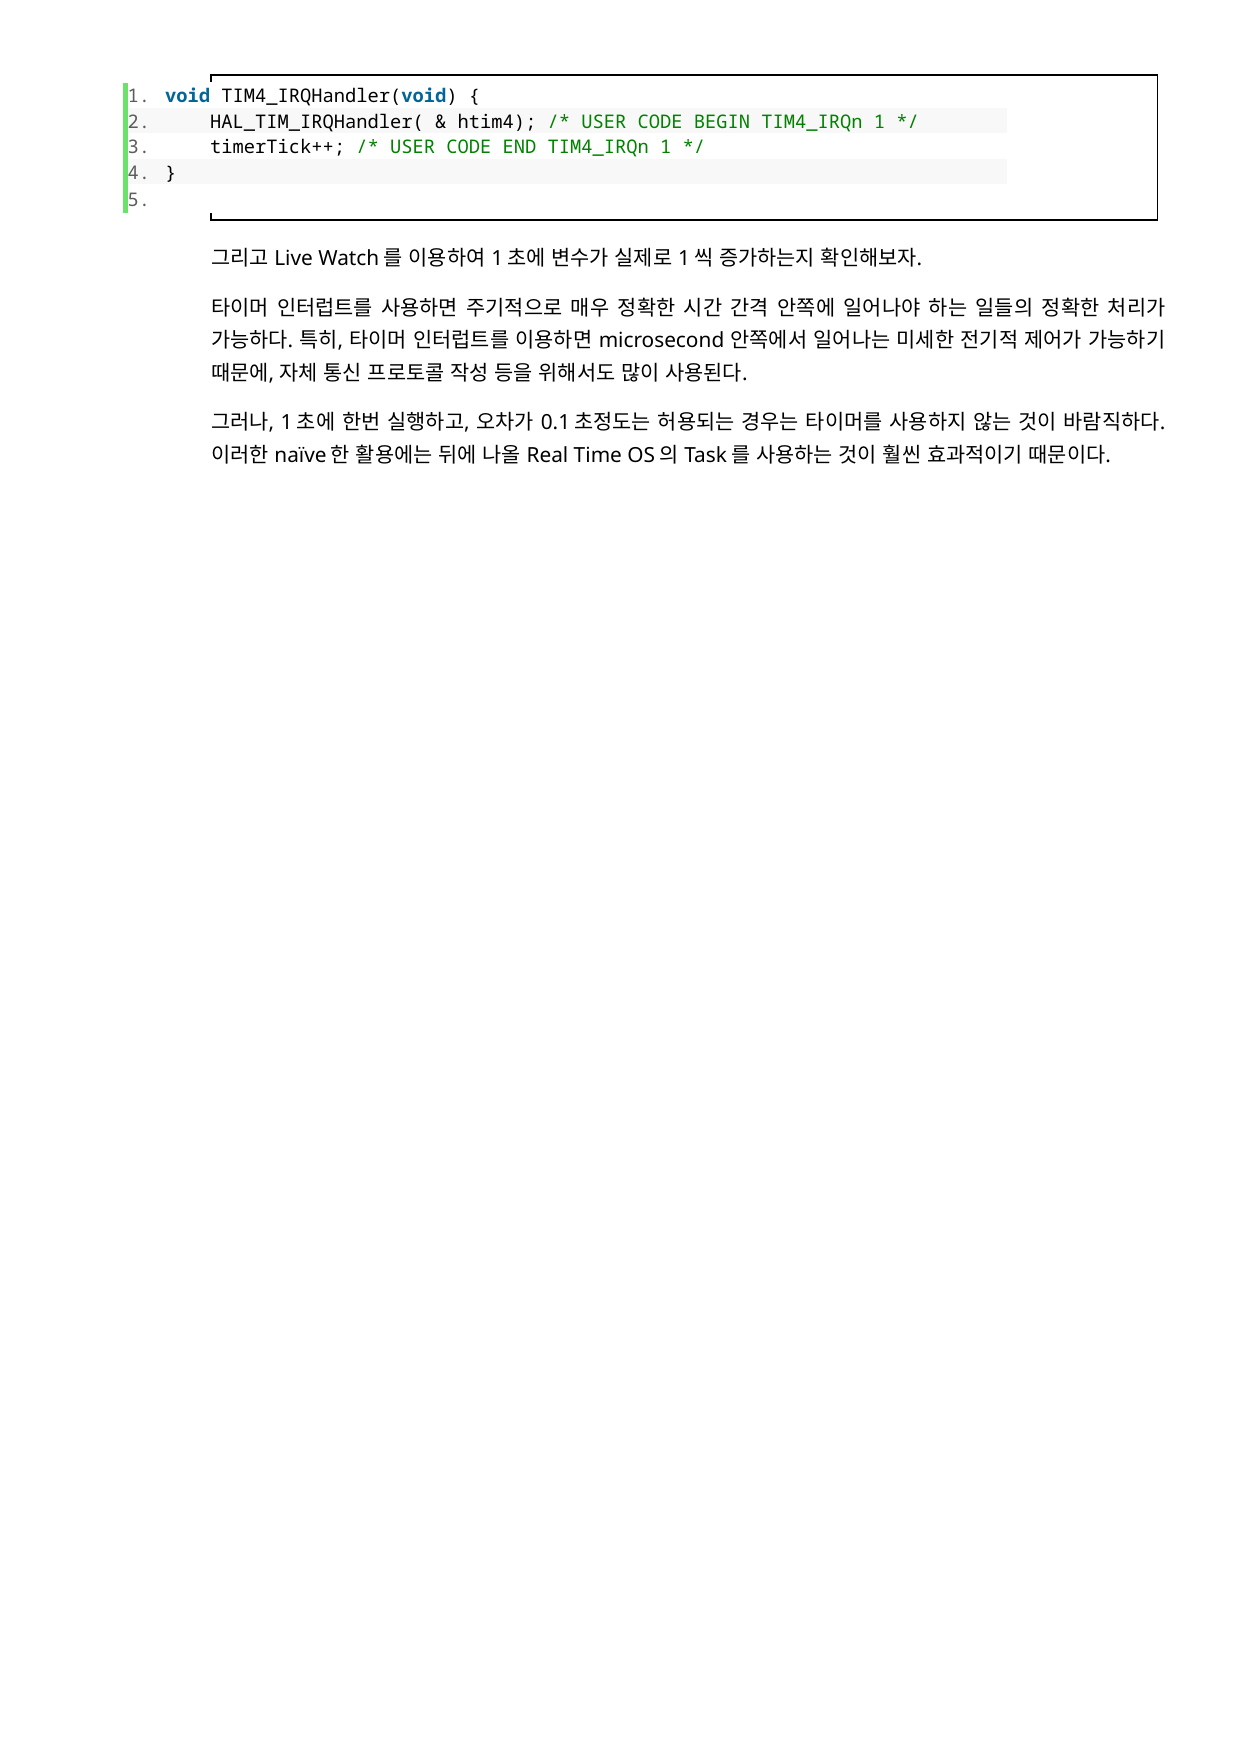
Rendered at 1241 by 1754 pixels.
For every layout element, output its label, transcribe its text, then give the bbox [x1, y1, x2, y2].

list 타이머 인터럽트를 사용하면 주기적으로 매우 정확한 시간 간격 안쪽에 일어나야 하는 일들의 정확한 처리가 가능하다. 특히, 타이머 인터럽트를 이용하면 microsecond 안쪽에서 일어나는 미세한 전기적 제어가 가능하기 때문에, 자체 통신 프로토콜 작성 등을 위해서도 많이 사용된다. [211, 291, 1165, 386]
list 그러나, 1초에 한번 실행하고, 오차가 0.1초정도는 허용되는 경우는 타이머를 사용하지 않는 것이 바람직하다. 이러한 naïve한 활용에는 뒤에 나올 Real Time OS의 Task를 사용하는 것이 훨씬 효과적이기 때문이다. [211, 406, 1165, 468]
list 그리고 Live Watch를 이용하여 1초에 변수가 실제로 1씩 증가하는지 확인해보자. [211, 241, 1165, 272]
